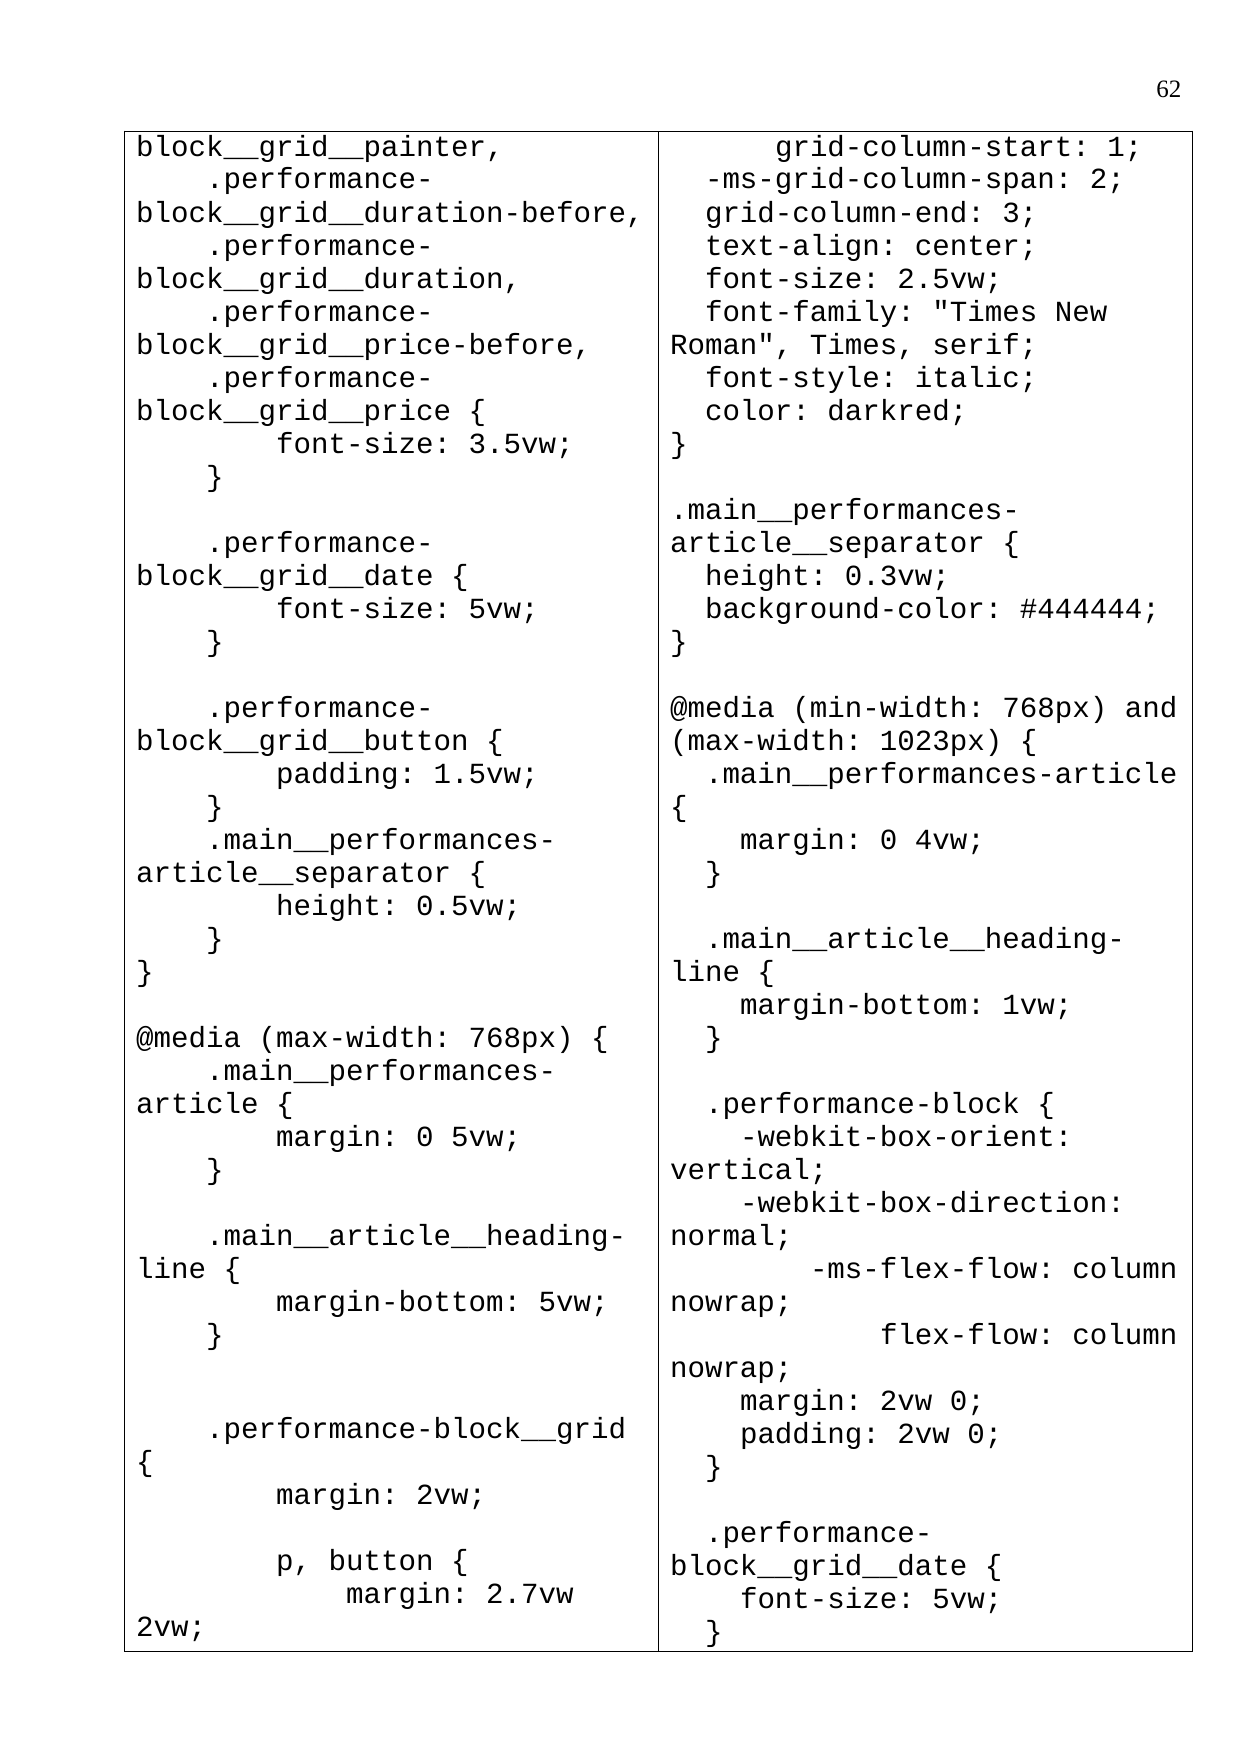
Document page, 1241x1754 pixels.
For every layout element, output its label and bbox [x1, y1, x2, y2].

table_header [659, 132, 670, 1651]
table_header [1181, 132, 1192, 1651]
table_header [125, 132, 658, 1651]
